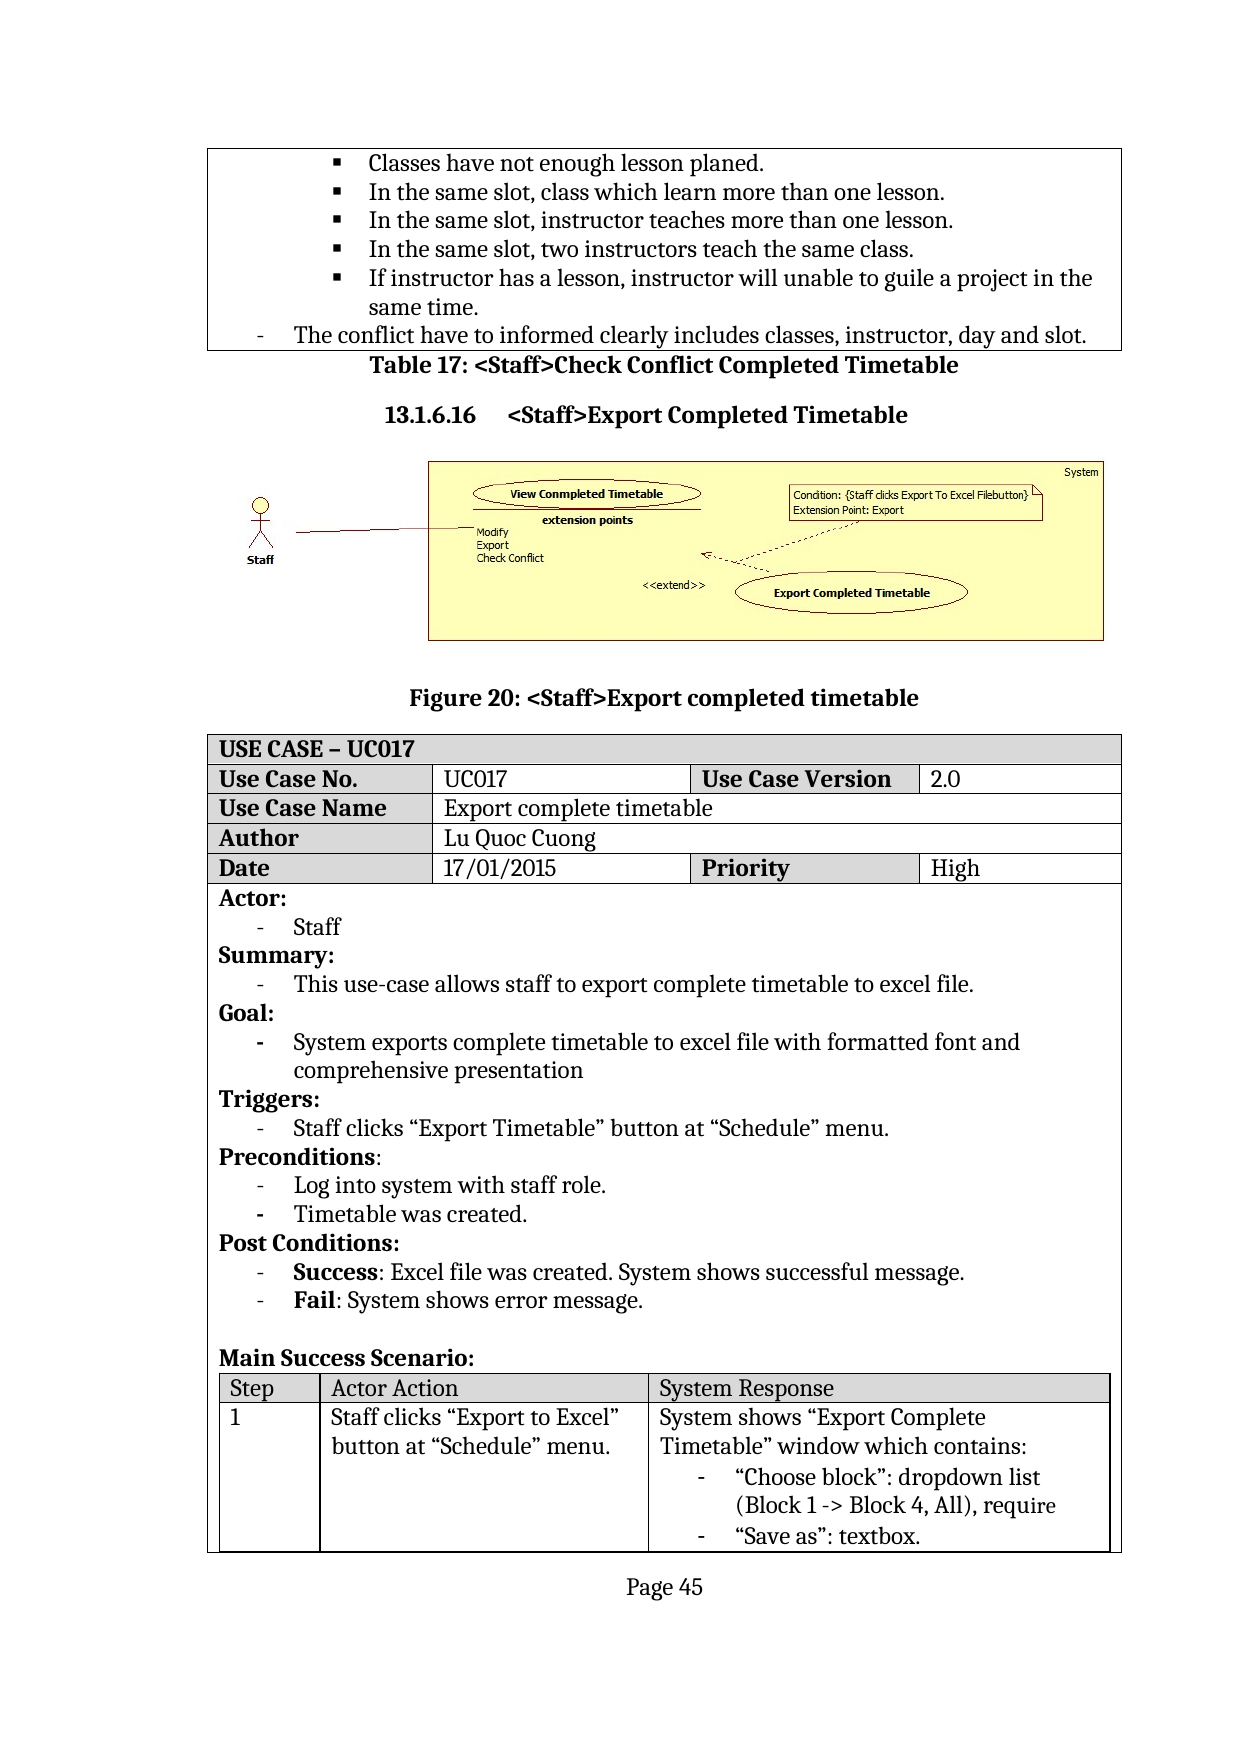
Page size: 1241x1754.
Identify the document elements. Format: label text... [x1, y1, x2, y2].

picture [206, 441, 1123, 660]
table_cell Use Case No. [208, 765, 432, 793]
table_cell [208, 149, 1121, 350]
table_cell Author [208, 824, 432, 853]
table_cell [208, 884, 1121, 1552]
table_cell 17/01/2015 [433, 854, 690, 883]
table_cell Use Case Name [208, 794, 432, 823]
table_cell 2.0 [920, 765, 1121, 793]
table_cell High [920, 854, 1121, 883]
table_cell Date [208, 854, 432, 883]
table_cell Export complete timetable [433, 794, 1121, 823]
table_cell Use Case Version [691, 765, 919, 793]
table_cell Priority [691, 854, 919, 883]
table_cell Lu Quoc Cuong [433, 824, 1121, 853]
table_cell UC017 [433, 765, 690, 793]
subtitle <Staff>Export Completed Timetable [385, 401, 1122, 429]
table_header USE CASE – UC017 [208, 735, 1121, 763]
text Figure 20: <Staff>Export completed timetable [207, 684, 1122, 713]
